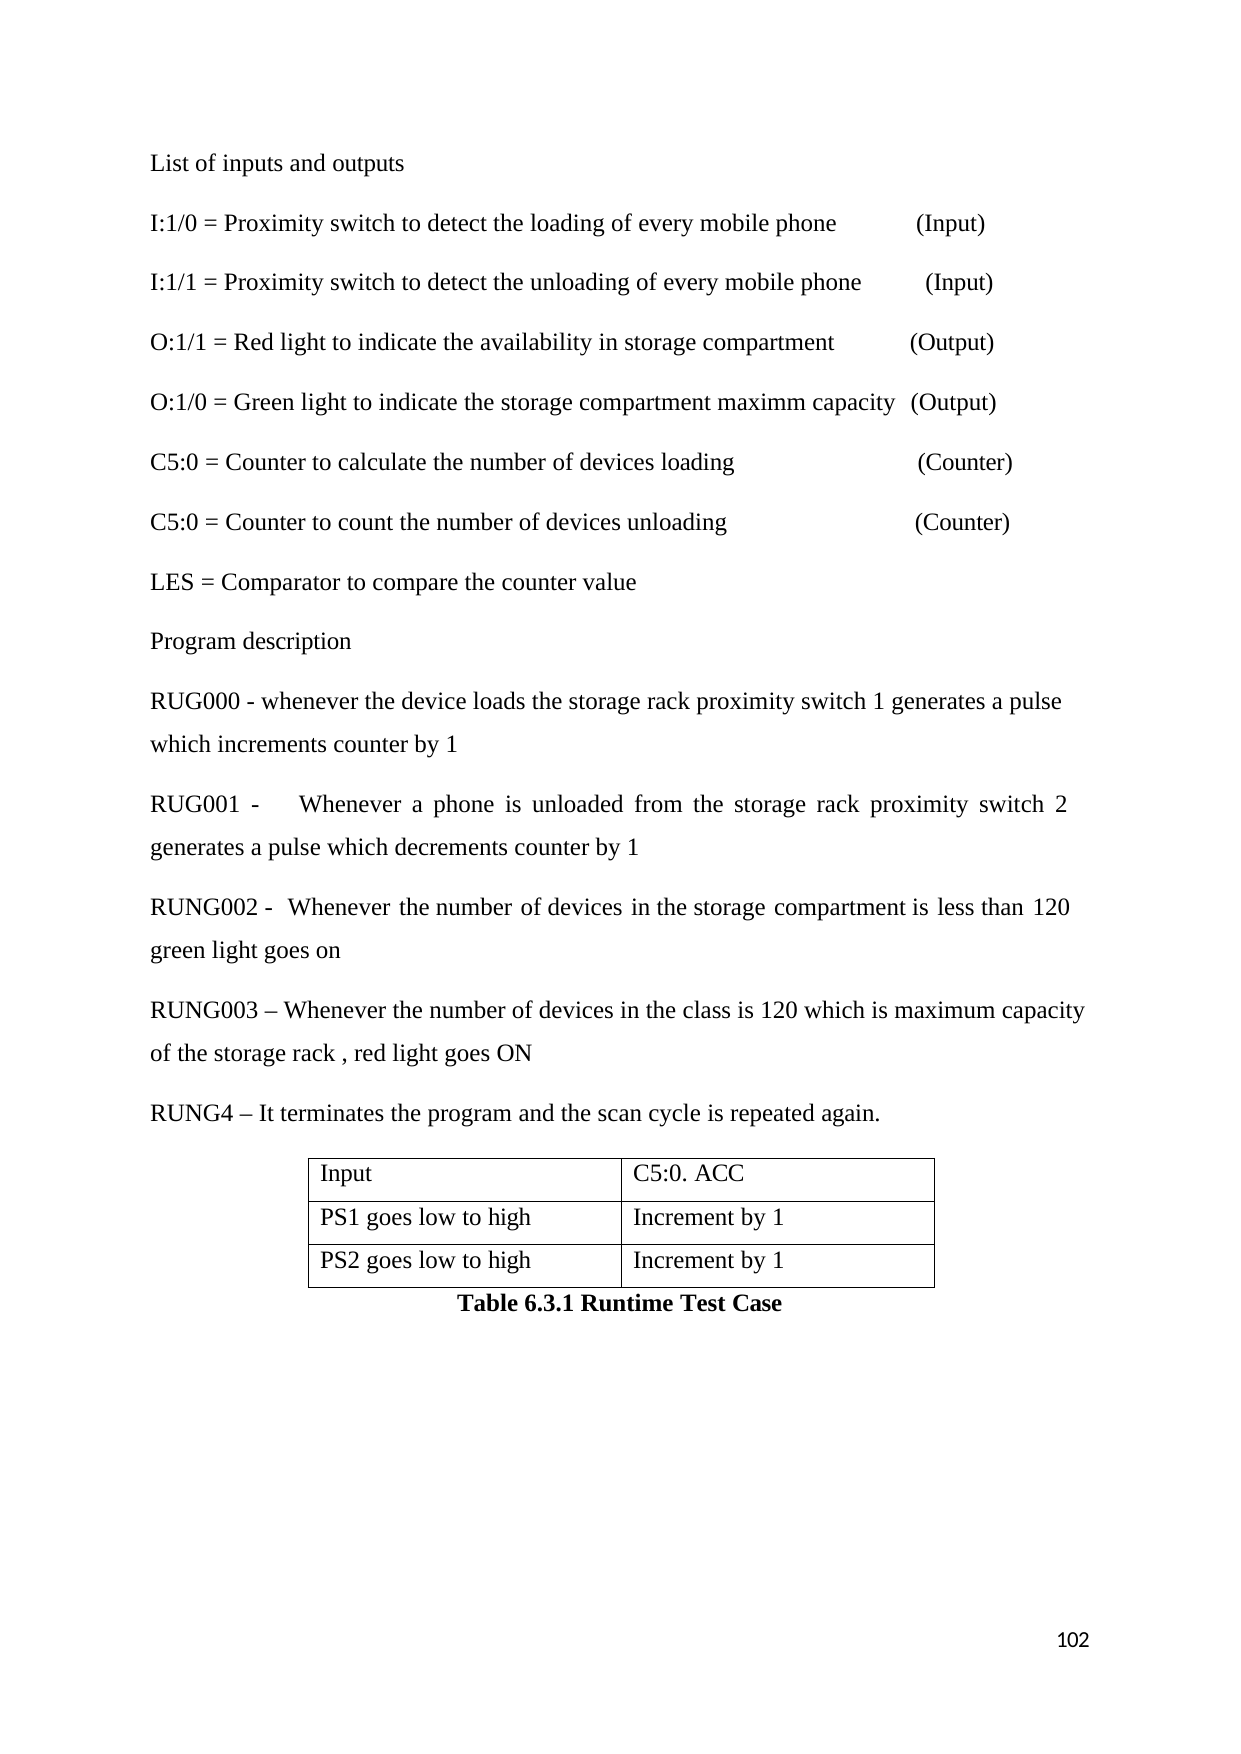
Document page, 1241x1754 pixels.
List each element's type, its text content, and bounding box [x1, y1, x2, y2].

text RUG000 - whenever the device loads the storage rack proximity switch 1 generates a pulse which increments counter by 1 [150, 686, 1090, 758]
text RUNG003 – Whenever the number of devices in the class is 120 which is maximum capacity of the storage rack , red light goes ON [150, 995, 1090, 1067]
table_cell PS1 goes low to high [309, 1202, 621, 1244]
table_header Input [309, 1159, 621, 1201]
text RUNG002 - Whenever the number of devices in the storage compartment is less than 120 green light goes on [150, 892, 1090, 964]
text C5:0 = Counter to count the number of devices unloading (Counter) LES = Comparator to compare the counter value [150, 507, 1012, 595]
text List of inputs and outputs [150, 148, 1215, 177]
table_header C5:0. ACC [622, 1159, 934, 1201]
text RUNG4 – It terminates the program and the scan cycle is repeated again. [150, 1098, 1215, 1127]
table_cell Increment by 1 [622, 1202, 934, 1244]
text I:1/0 = Proximity switch to detect the loading of every mobile phone (Input) I:1/1 = Proximity switch to detect the unloading of every mobile phone (Input) O:1/1 = Red light to indicate the availability in storage compartment (Output) O:1/0 = Green light to indicate the storage compartment maximm capacity (Output) C5:0 = Counter to calculate the number of devices loading (Counter) [150, 208, 1014, 476]
text Table 6.3.1 Runtime Test Case [457, 1288, 1215, 1317]
table_cell Increment by 1 [622, 1245, 934, 1287]
text Program description [150, 626, 1215, 655]
text RUG001 - Whenever a phone is unloaded from the storage rack proximity switch 2 generates a pulse which decrements counter by 1 [150, 789, 1090, 861]
table_cell PS2 goes low to high [309, 1245, 621, 1287]
